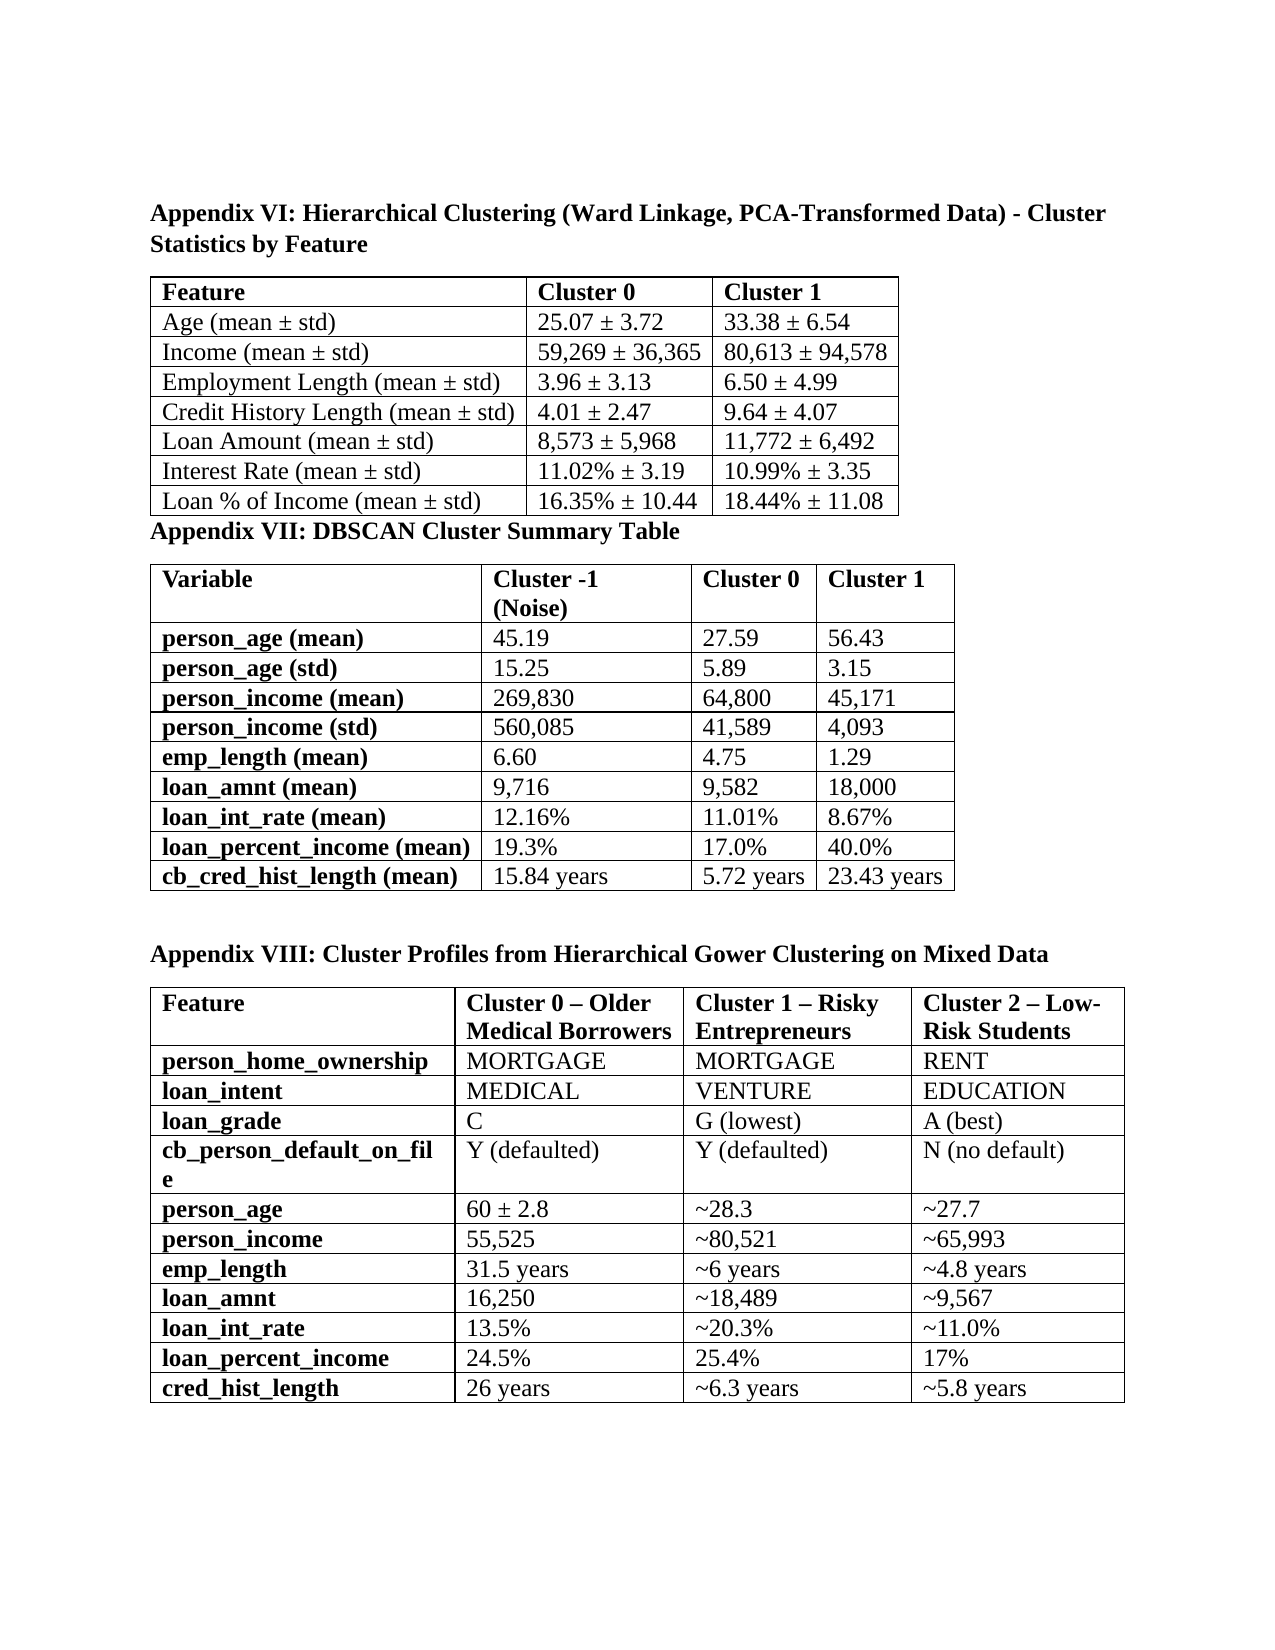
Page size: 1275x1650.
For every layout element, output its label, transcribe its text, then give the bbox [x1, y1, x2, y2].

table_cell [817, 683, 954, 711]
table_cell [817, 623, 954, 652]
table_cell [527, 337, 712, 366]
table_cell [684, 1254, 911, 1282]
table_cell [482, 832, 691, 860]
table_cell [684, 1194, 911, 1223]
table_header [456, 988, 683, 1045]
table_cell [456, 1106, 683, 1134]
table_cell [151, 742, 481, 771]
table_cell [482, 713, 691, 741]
text Appendix VIII: Cluster Profiles from Hierarchical Gower Clustering on Mixed Data [150, 939, 1125, 968]
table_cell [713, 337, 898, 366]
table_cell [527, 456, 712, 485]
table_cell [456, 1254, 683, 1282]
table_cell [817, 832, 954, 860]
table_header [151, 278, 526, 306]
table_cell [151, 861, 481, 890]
text Appendix VII: DBSCAN Cluster Summary Table [150, 516, 1125, 544]
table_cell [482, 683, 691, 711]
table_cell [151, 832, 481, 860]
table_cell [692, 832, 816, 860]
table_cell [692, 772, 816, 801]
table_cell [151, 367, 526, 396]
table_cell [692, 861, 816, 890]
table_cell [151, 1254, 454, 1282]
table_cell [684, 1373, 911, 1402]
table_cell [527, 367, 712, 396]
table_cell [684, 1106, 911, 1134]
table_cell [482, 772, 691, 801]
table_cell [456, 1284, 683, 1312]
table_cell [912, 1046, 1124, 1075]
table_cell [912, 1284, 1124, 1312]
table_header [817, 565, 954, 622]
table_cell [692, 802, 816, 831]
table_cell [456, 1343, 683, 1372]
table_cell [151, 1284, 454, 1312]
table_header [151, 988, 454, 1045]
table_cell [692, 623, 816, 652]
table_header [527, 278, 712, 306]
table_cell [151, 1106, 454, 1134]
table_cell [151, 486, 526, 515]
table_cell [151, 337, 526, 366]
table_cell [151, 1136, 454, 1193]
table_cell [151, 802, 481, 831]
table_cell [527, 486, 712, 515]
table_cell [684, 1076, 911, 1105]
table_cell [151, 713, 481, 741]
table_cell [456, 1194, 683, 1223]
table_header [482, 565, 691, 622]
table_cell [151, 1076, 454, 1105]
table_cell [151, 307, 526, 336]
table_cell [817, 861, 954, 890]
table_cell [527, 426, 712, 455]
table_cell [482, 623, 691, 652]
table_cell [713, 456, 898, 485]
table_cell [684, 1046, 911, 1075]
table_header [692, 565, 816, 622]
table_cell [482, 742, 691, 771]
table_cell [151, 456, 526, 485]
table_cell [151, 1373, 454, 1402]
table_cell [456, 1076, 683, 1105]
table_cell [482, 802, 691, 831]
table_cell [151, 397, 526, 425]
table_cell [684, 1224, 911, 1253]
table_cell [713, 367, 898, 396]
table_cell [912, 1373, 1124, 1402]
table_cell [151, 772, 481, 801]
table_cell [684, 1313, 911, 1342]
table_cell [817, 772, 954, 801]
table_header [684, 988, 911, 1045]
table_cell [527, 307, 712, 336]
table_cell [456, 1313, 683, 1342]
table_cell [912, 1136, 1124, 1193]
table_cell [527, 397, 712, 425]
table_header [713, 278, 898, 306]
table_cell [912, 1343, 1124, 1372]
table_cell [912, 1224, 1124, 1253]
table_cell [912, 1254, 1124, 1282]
text Appendix VI: Hierarchical Clustering (Ward Linkage, PCA-Transformed Data) - Cluster Statistics by Feature [150, 198, 1125, 257]
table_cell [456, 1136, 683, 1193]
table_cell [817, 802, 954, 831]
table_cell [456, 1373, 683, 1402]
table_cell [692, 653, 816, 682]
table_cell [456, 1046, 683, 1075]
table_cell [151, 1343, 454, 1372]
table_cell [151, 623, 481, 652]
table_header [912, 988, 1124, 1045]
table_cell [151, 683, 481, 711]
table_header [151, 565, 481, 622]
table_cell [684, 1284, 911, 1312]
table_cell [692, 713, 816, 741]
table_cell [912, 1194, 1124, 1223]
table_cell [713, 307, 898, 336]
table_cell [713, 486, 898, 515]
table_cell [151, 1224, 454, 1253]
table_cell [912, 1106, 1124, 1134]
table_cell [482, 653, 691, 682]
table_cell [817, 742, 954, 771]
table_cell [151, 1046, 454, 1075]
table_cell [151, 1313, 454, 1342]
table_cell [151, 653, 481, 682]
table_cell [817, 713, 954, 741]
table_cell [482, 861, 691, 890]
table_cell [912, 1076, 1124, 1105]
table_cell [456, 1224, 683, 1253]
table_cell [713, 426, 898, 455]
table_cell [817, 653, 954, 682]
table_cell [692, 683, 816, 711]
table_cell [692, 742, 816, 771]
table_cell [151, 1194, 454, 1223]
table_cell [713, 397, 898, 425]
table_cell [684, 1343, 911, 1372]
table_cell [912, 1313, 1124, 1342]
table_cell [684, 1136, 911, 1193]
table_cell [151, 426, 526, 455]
